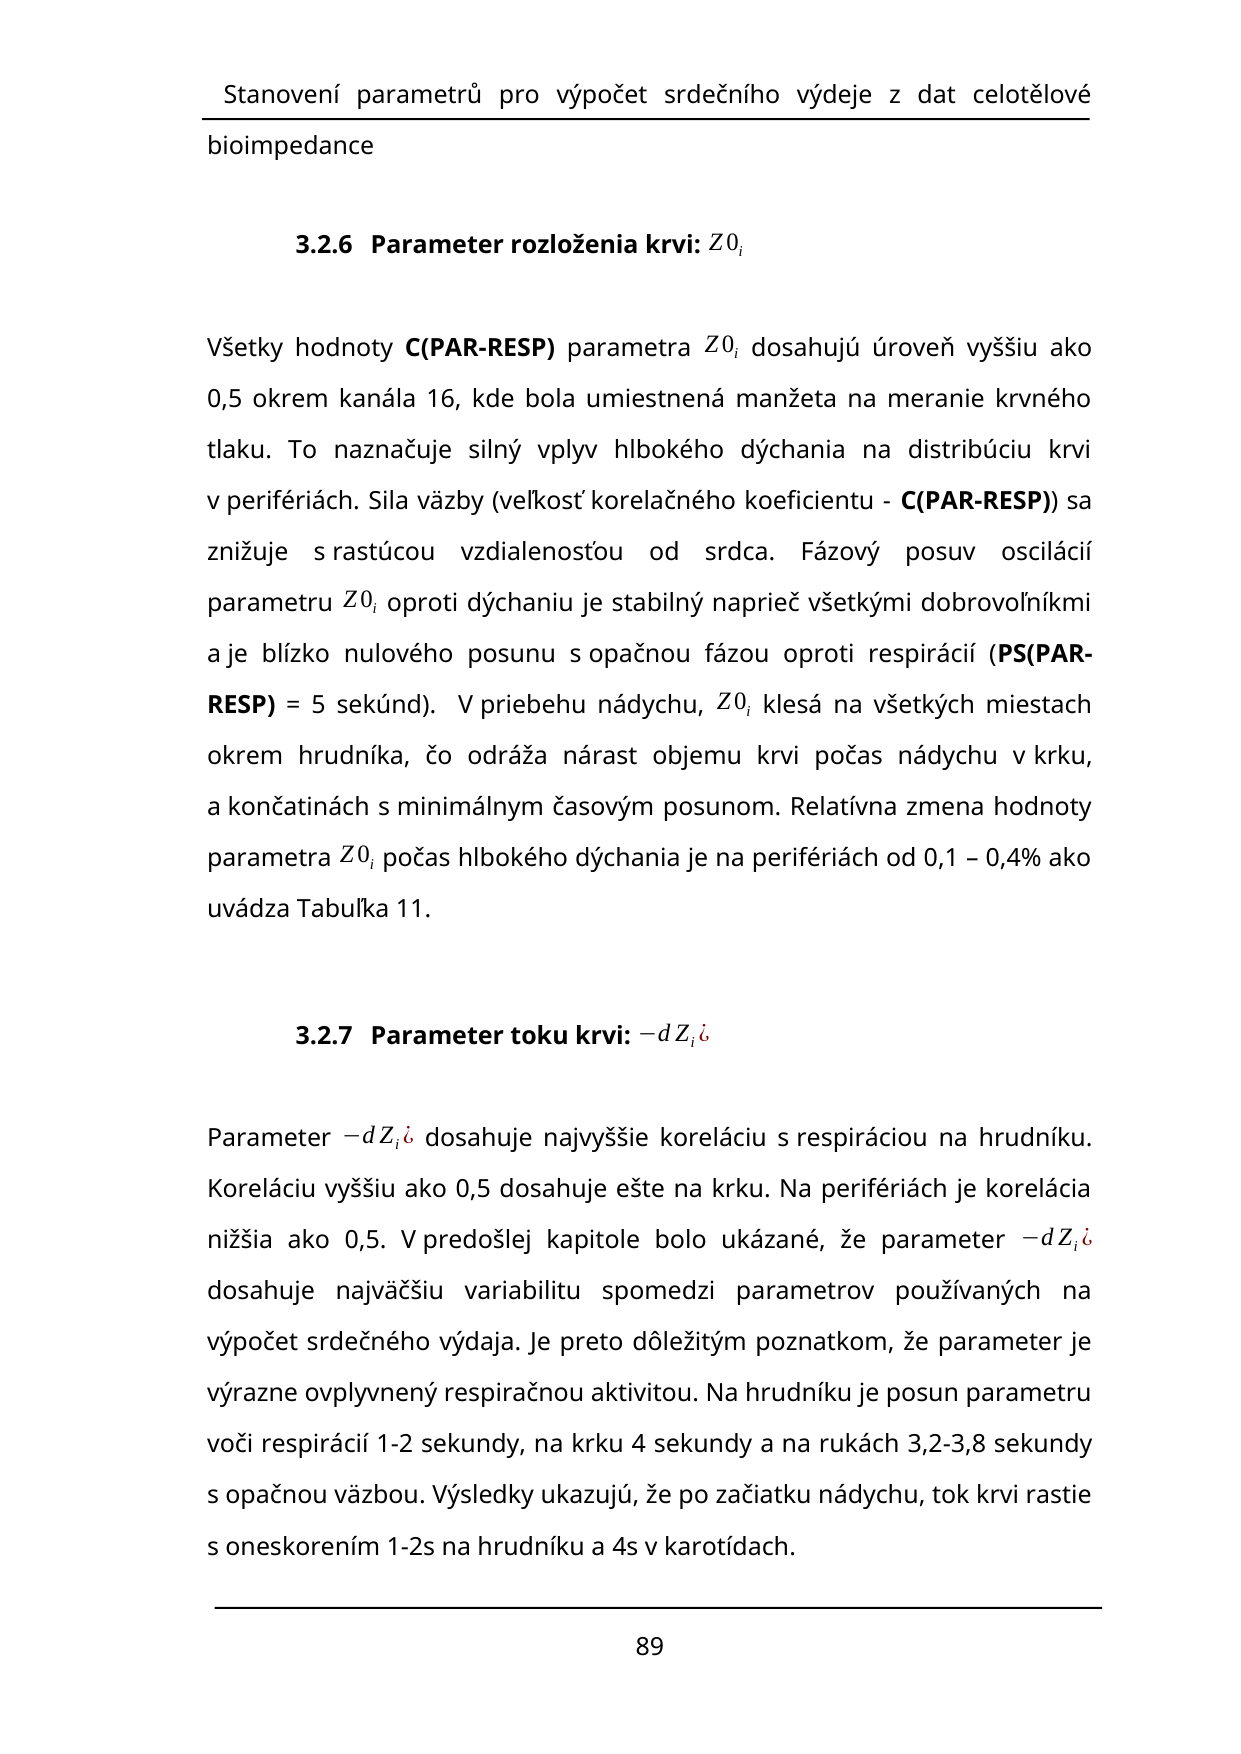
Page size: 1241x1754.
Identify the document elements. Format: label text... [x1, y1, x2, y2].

subtitle Parameter toku krvi: [295, 1018, 1092, 1052]
text Parameter dosahuje najvyššie koreláciu s respiráciou na hrudníku. Koreláciu vyššiu ako 0,5 dosahuje ešte na krku. Na perifériách je korelácia nižšia ako 0,5. V predošlej kapitole bolo ukázané, že parameter dosahuje najväčšiu variabilitu spomedzi parametrov používaných na výpočet srdečného výdaja. Je preto dôležitým poznatkom, že parameter je výrazne ovplyvnený respiračnou aktivitou. Na hrudníku je posun parametru voči respirácií 1-2 sekundy, na krku 4 sekundy a na rukách 3,2-3,8 sekundy s opačnou väzbou. Výsledky ukazujú, že po začiatku nádychu, tok krvi rastie s oneskorením 1-2s na hrudníku a 4s v karotídach. [207, 1120, 1092, 1562]
subtitle Parameter rozloženia krvi: [295, 227, 1092, 261]
text Všetky hodnoty C(PAR-RESP) parametra dosahujú úroveň vyššiu ako 0,5 okrem kanála 16, kde bola umiestnená manžeta na meranie krvného tlaku. To naznačuje silný vplyv hlbokého dýchania na distribúciu krvi v perifériách. Sila väzby (veľkosť korelačného koeficientu - C(PAR-RESP)) sa znižuje s rastúcou vzdialenosťou od srdca. Fázový posuv oscilácií parametru oproti dýchaniu je stabilný naprieč všetkými dobrovoľníkmi a je blízko nulového posunu s opačnou fázou oproti respirácií (PS(PAR-RESP) = 5 sekúnd). V priebehu nádychu, klesá na všetkých miestach okrem hrudníka, čo odráža nárast objemu krvi počas nádychu v krku, a končatinách s minimálnym časovým posunom. Relatívna zmena hodnoty parametra počas hlbokého dýchania je na perifériách od 0,1 – 0,4% ako uvádza Tabuľka 11. [207, 329, 1092, 925]
